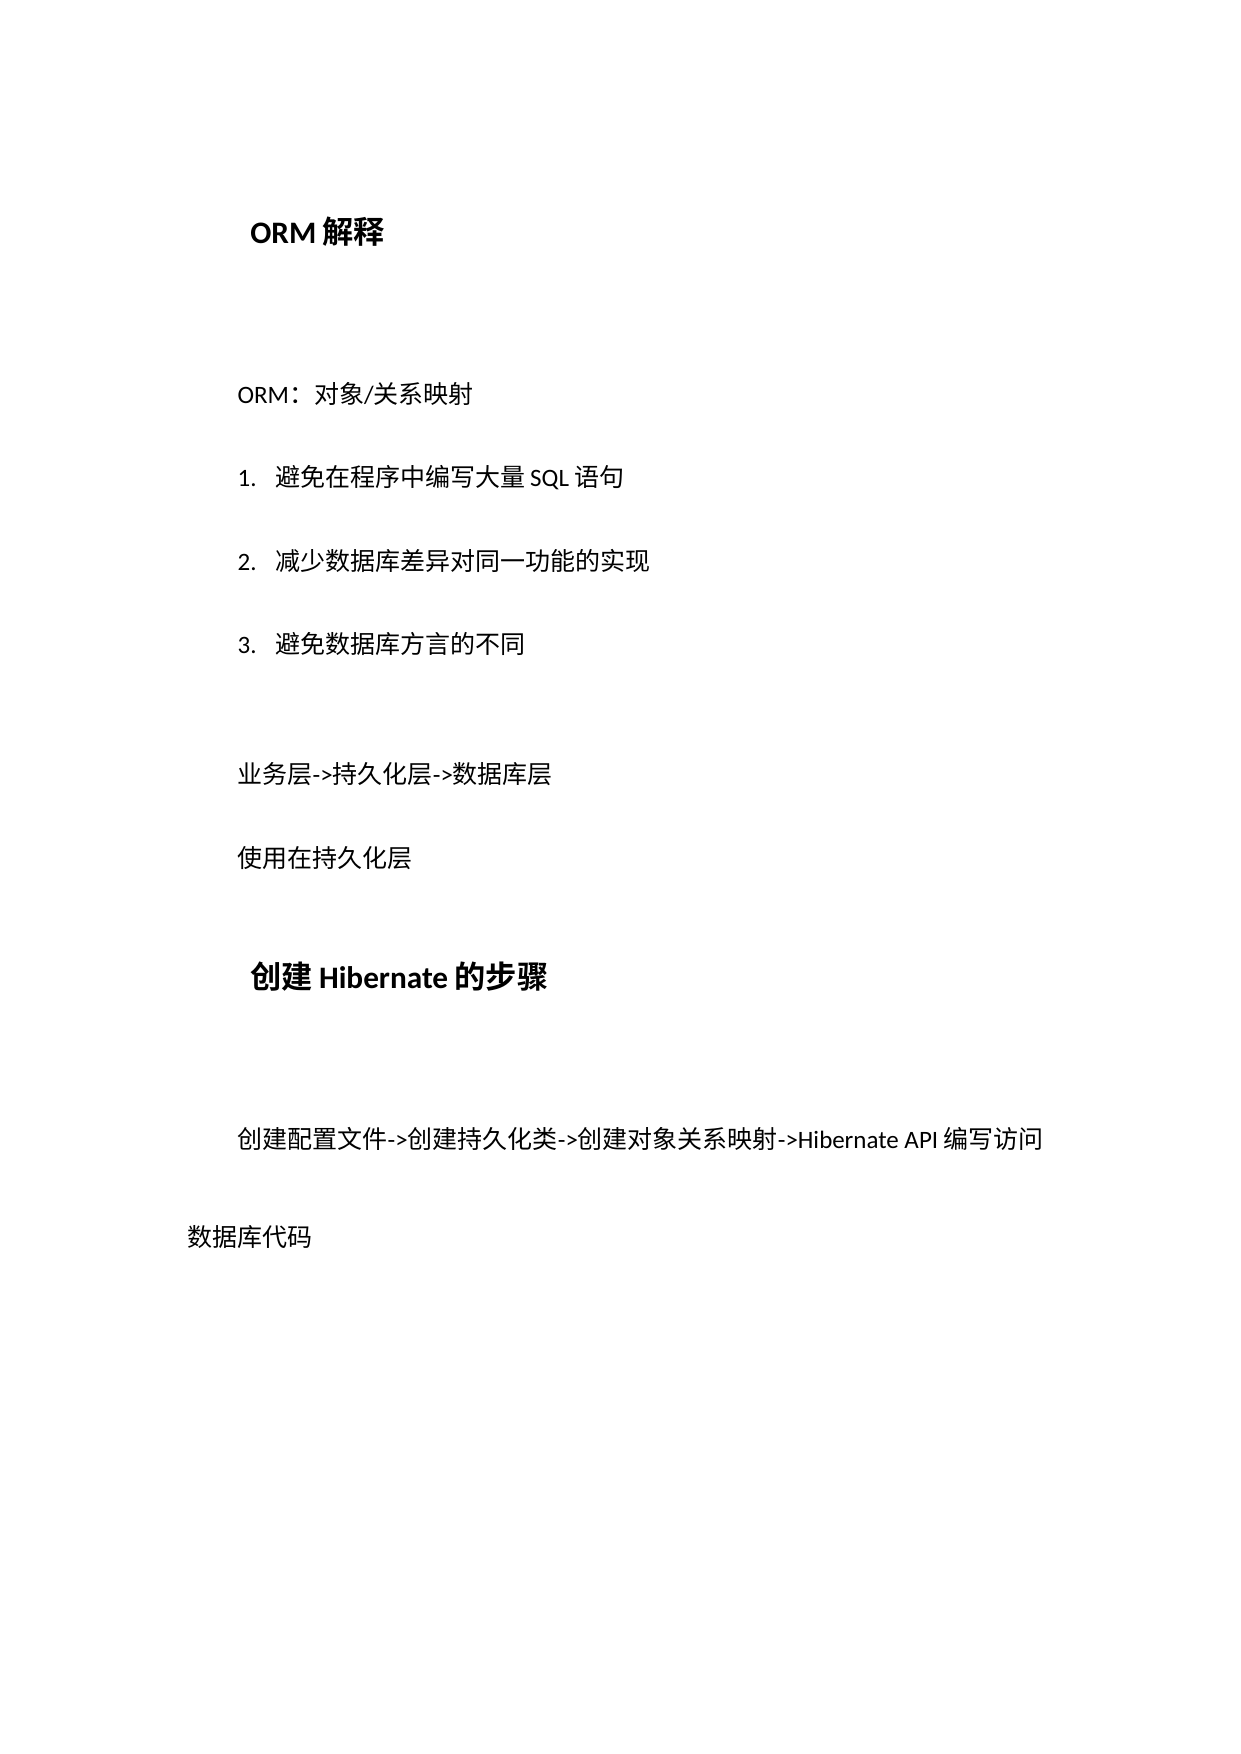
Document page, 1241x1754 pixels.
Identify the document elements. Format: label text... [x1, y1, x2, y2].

text 业务层->持久化层->数据库层 [187, 741, 1059, 806]
subtitle 创建Hibernate的步骤 [187, 942, 1053, 1007]
list 避免数据库方言的不同 [237, 610, 1059, 675]
text 使用在持久化层 [187, 824, 1059, 889]
list 减少数据库差异对同一功能的实现 [237, 527, 1059, 592]
text 创建配置文件->创建持久化类->创建对象关系映射->Hibernate API编写访问数据库代码 [187, 1105, 1059, 1268]
subtitle ORM解释 [187, 197, 1053, 262]
text ORM：对象/关系映射 [187, 360, 1059, 425]
list 避免在程序中编写大量SQL语句 [237, 443, 1059, 508]
